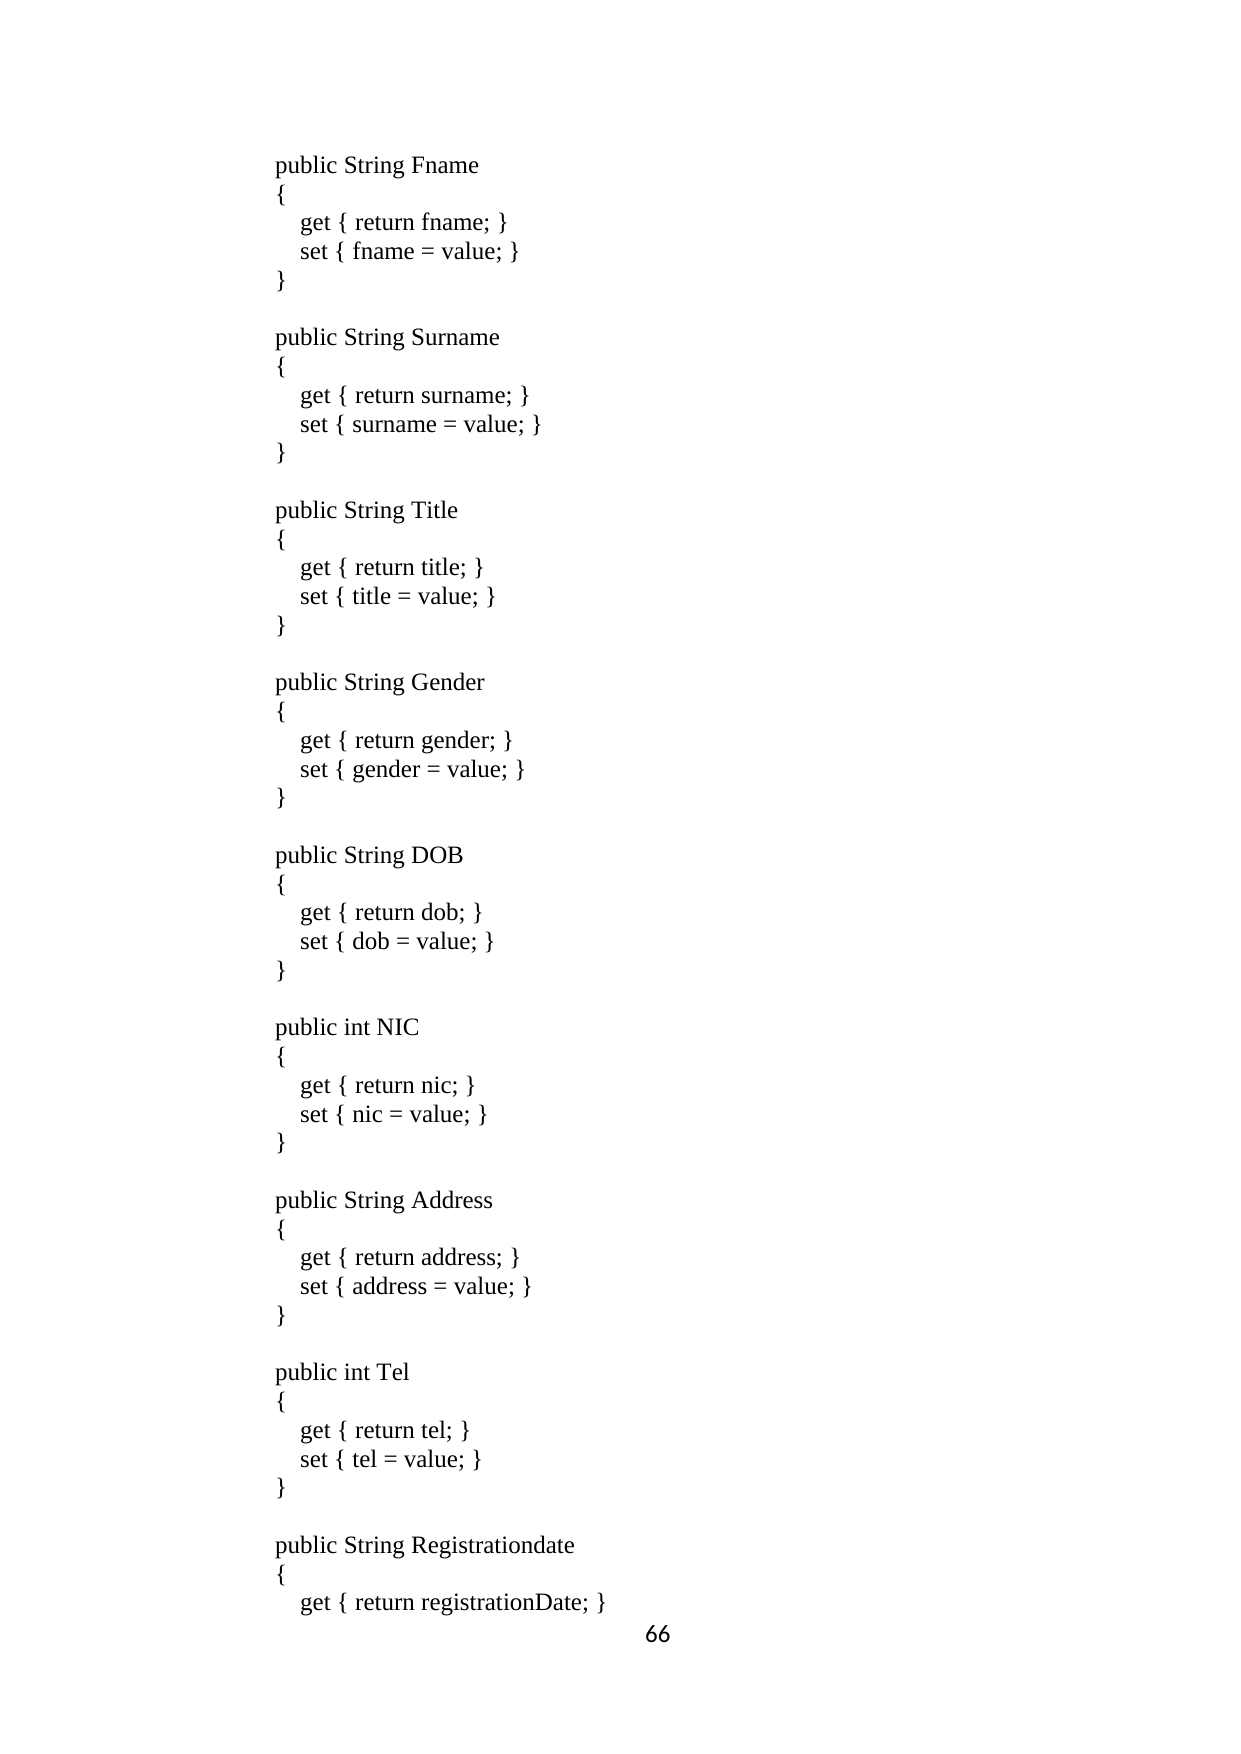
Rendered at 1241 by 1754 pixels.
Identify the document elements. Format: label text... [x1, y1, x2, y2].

text public String DOB [225, 840, 1090, 869]
text { [225, 524, 1090, 552]
text } [225, 1472, 1090, 1501]
text public String Registrationdate [225, 1530, 1090, 1559]
text } [225, 610, 1090, 639]
text set { surname = value; } [225, 409, 1090, 437]
text get { return fname; } [225, 207, 1090, 236]
text set { nic = value; } [225, 1099, 1090, 1127]
text set { fname = value; } [225, 236, 1090, 265]
text public String Address [225, 1185, 1090, 1214]
text get { return registrationDate; } [225, 1587, 1090, 1616]
text set { dob = value; } [225, 926, 1090, 955]
text { [225, 351, 1090, 380]
text { [225, 179, 1090, 207]
text set { title = value; } [225, 581, 1090, 610]
text { [225, 1214, 1090, 1242]
text public String Fname [225, 150, 1090, 179]
text } [225, 955, 1090, 984]
text get { return nic; } [225, 1070, 1090, 1099]
text public String Gender [225, 667, 1090, 696]
text set { address = value; } [225, 1271, 1090, 1300]
text get { return dob; } [225, 897, 1090, 926]
text public String Title [225, 495, 1090, 524]
text get { return tel; } [225, 1415, 1090, 1444]
text } [225, 265, 1090, 294]
text { [225, 1041, 1090, 1070]
text public int NIC [225, 1012, 1090, 1041]
text get { return address; } [225, 1242, 1090, 1271]
text } [225, 437, 1090, 466]
text } [225, 1127, 1090, 1156]
text } [225, 782, 1090, 811]
text public int Tel [225, 1357, 1090, 1386]
text { [225, 1386, 1090, 1415]
text set { tel = value; } [225, 1444, 1090, 1472]
text get { return gender; } [225, 725, 1090, 754]
text { [225, 696, 1090, 725]
text get { return surname; } [225, 380, 1090, 409]
text { [225, 869, 1090, 897]
text public String Surname [225, 322, 1090, 351]
text { [225, 1559, 1090, 1587]
text get { return title; } [225, 552, 1090, 581]
text } [225, 1300, 1090, 1329]
text set { gender = value; } [225, 754, 1090, 782]
